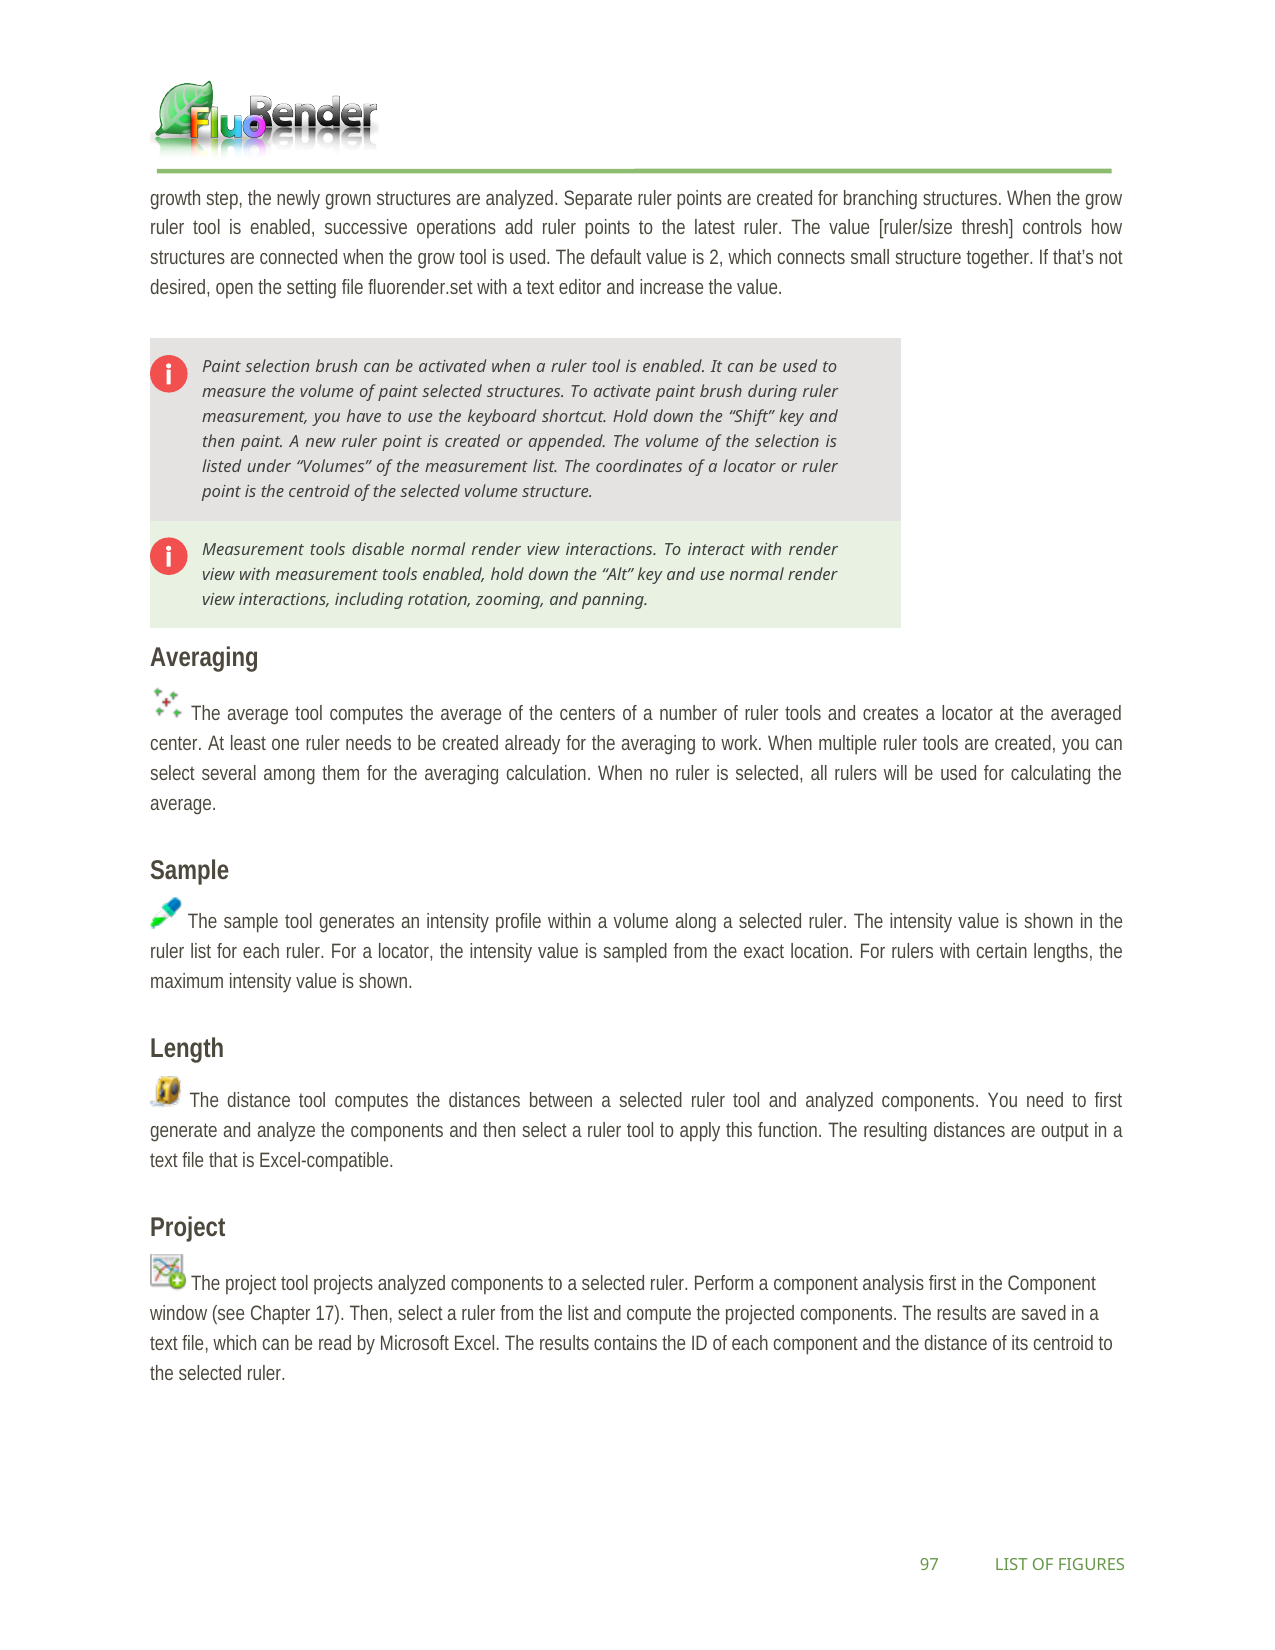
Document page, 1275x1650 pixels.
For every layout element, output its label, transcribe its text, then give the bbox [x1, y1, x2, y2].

text The project tool projects analyzed components to a selected ruler. Perform a component analysis first in the Component window (see Chapter 17). Then, select a ruler from the list and compute the projected components. The results are saved in a text file, which can be read by Microsoft Excel. The results contains the ID of each component and the distance of its centroid to the selected ruler. [150, 1254, 1125, 1384]
subtitle Averaging [150, 641, 1125, 672]
picture [150, 897, 182, 929]
text The distance tool computes the distances between a selected ruler tool and analyzed components. You need to first generate and analyze the components and then select a ruler tool to apply this function. The resulting distances are output in a text file that is Excel-compatible. [150, 1076, 1125, 1172]
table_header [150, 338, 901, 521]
subtitle Sample [150, 854, 1125, 885]
text The sample tool generates an intensity profile within a volume along a selected ruler. The intensity value is shown in the ruler list for each ruler. For a locator, the intensity value is sampled from the exact location. For rulers with certain lengths, the maximum intensity value is shown. [150, 897, 1125, 993]
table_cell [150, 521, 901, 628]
picture [150, 684, 185, 721]
text The average tool computes the average of the centers of a number of ruler tools and creates a locator at the averaged center. At least one ruler needs to be created already for the averaging to work. When multiple ruler tools are created, you can select several among them for the averaging calculation. When no ruler is selected, all rulers will be used for calculating the average. [150, 684, 1125, 815]
subtitle Length [150, 1032, 1125, 1063]
picture [150, 1076, 182, 1108]
picture [150, 75, 379, 162]
subtitle Project [150, 1211, 1125, 1242]
picture [150, 1254, 187, 1291]
